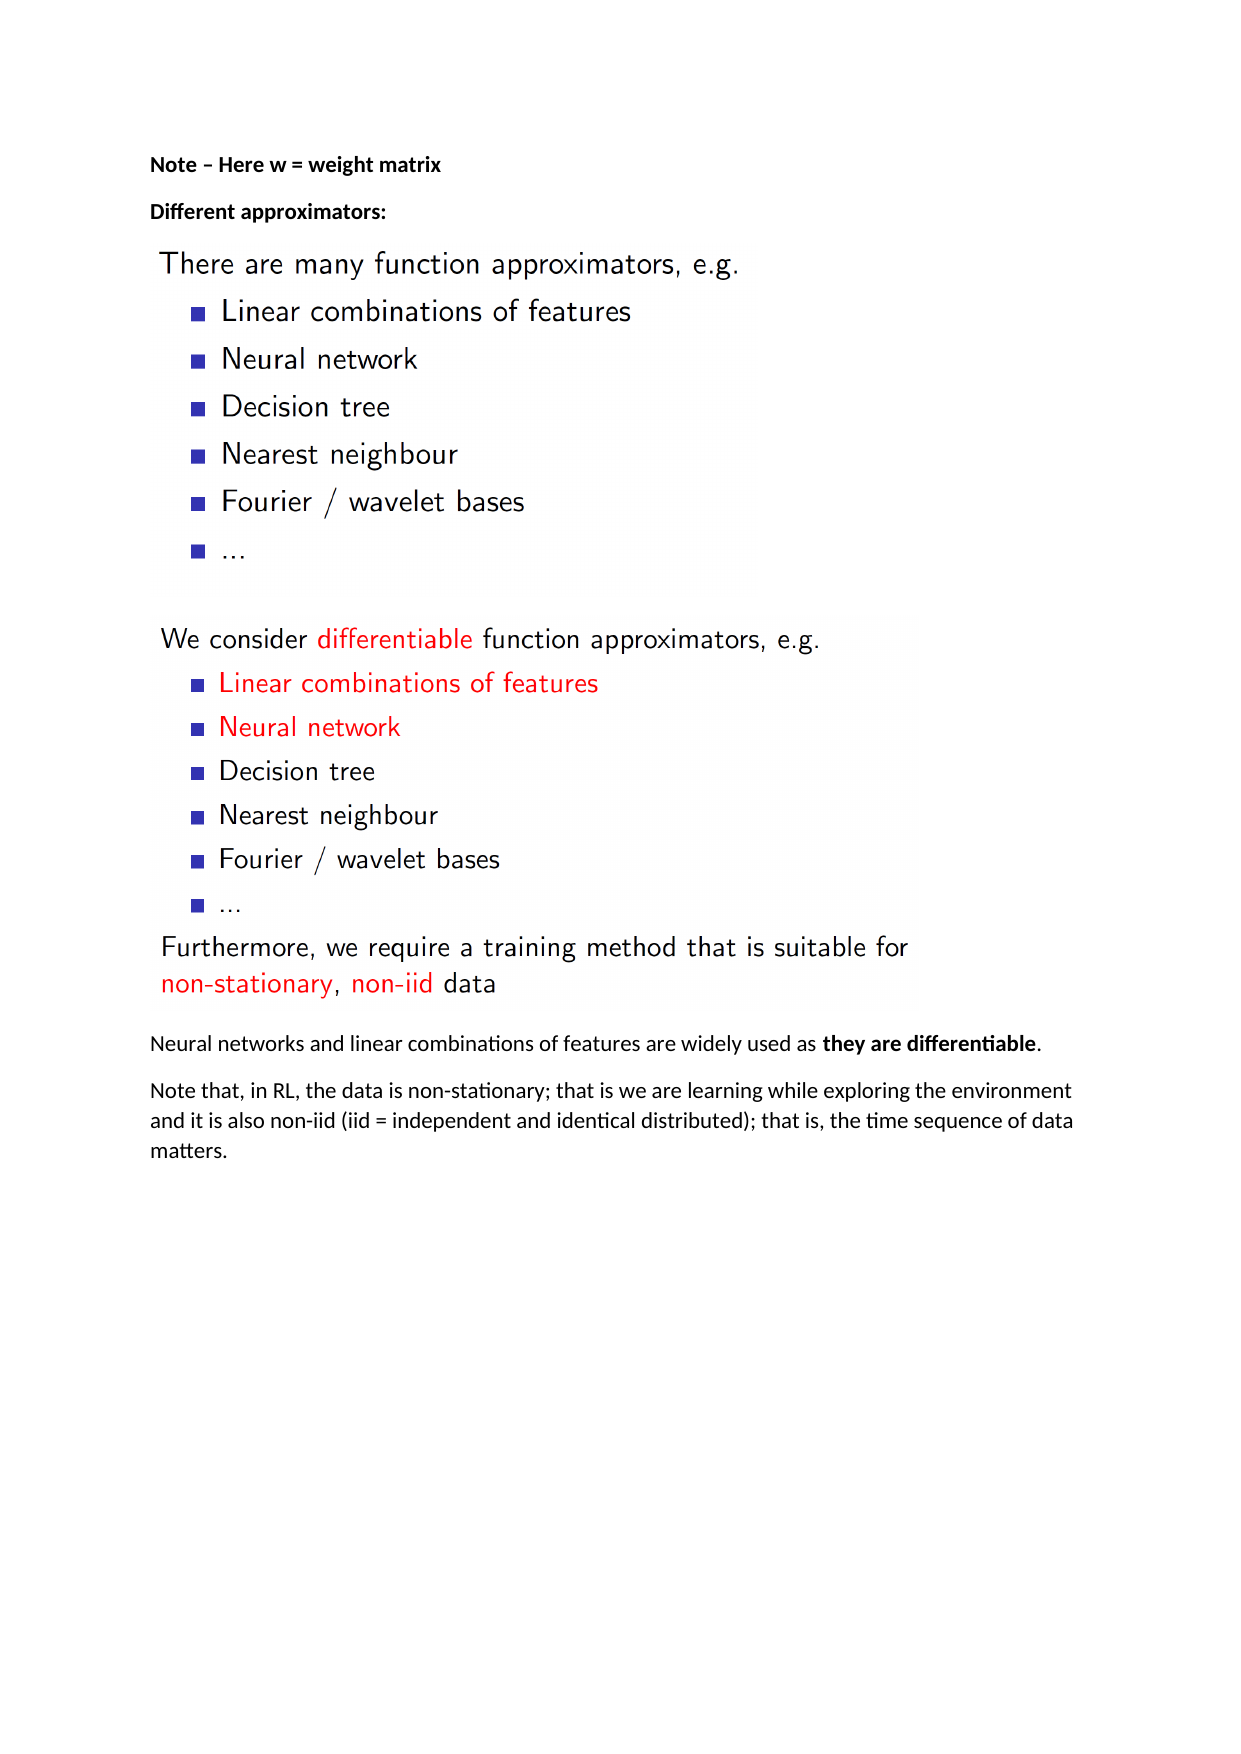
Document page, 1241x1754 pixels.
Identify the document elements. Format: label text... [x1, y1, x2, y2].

text Different approximators: [150, 197, 1090, 225]
text Neural networks and linear combinations of features are widely used as they are differentiable. [150, 1029, 1090, 1057]
text Note that, in RL, the data is non-stationary; that is we are learning while exploring the environment and it is also non-iid (iid = independent and identical distributed); that is, the time sequence of data matters. [150, 1076, 1090, 1164]
picture [150, 615, 919, 1011]
text Note – Here w = weight matrix [150, 150, 1090, 178]
picture [150, 243, 759, 597]
